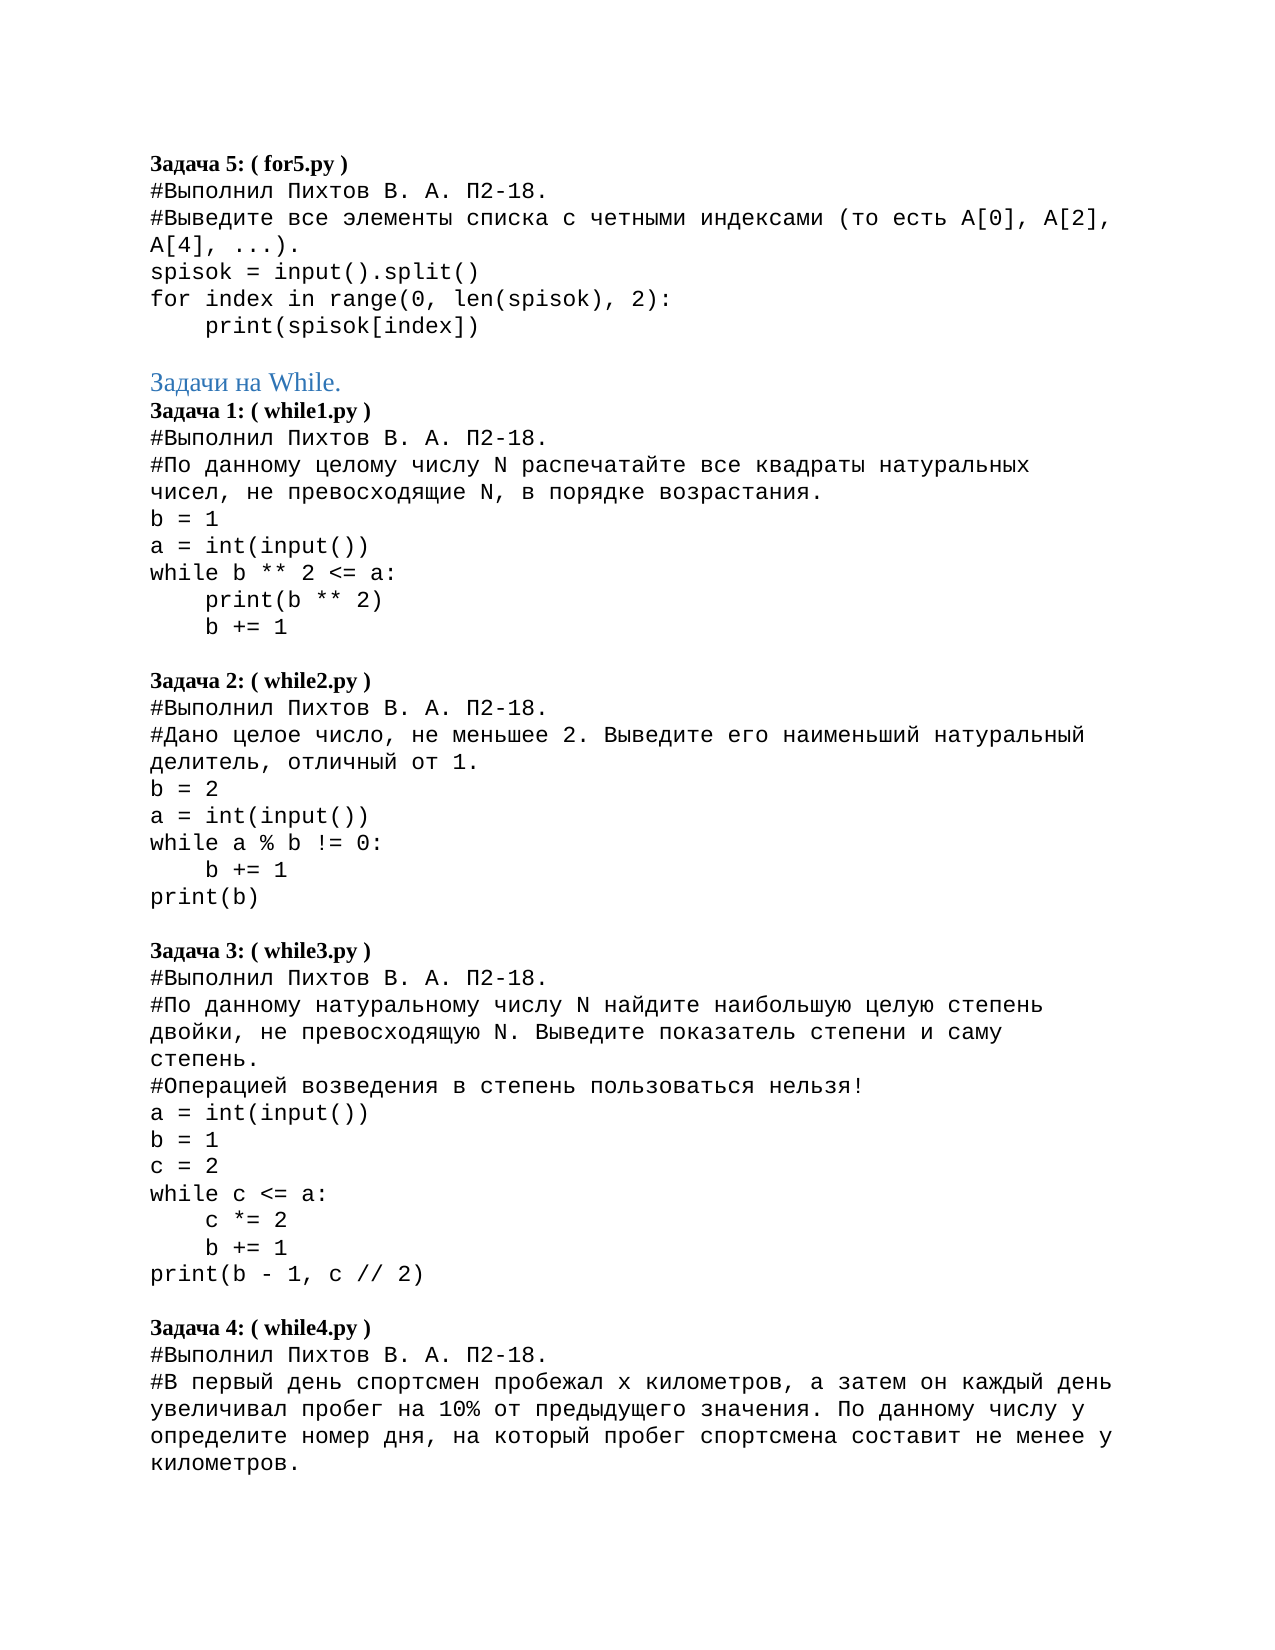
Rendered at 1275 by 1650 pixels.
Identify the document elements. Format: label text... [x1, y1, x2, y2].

text b += 1 [150, 613, 1125, 640]
text while a % b != 0: [150, 829, 1125, 856]
text print(b - 1, c // 2) [150, 1260, 1125, 1287]
text #Выполнил Пихтов В. А. П2-18. [150, 177, 1125, 204]
text #Выполнил Пихтов В. А. П2-18. [150, 694, 1125, 721]
text #Выполнил Пихтов В. А. П2-18. [150, 1341, 1125, 1368]
text #Операцией возведения в степень пользоваться нельзя! [150, 1071, 1125, 1098]
text b += 1 [150, 856, 1125, 883]
text print(spisok[index]) [150, 312, 1125, 339]
text Задача 5: ( for5.py ) [150, 150, 1125, 177]
text while b ** 2 <= a: [150, 559, 1125, 586]
text Задача 1: ( while1.py ) [150, 397, 1125, 424]
text a = int(input()) [150, 1098, 1125, 1125]
text #По данному целому числу N распечатайте все квадраты натуральных чисел, не превосходящие N, в порядке возрастания. [150, 451, 1125, 505]
text #Выведите все элементы списка с четными индексами (то есть A[0], A[2], A[4], ...). [150, 204, 1125, 258]
text c = 2 [150, 1152, 1125, 1179]
text print(b ** 2) [150, 586, 1125, 613]
text Задачи на While. [150, 370, 1125, 397]
text b = 1 [150, 505, 1125, 532]
text spisok = input().split() [150, 258, 1125, 285]
text Задача 2: ( while2.py ) [150, 667, 1125, 694]
text #Выполнил Пихтов В. А. П2-18. [150, 424, 1125, 451]
text #В первый день спортсмен пробежал x километров, а затем он каждый день увеличивал пробег на 10% от предыдущего значения. По данному числу y определите номер дня, на который пробег спортсмена составит не менее y километров. [150, 1368, 1125, 1476]
text #Дано целое число, не меньшее 2. Выведите его наименьший натуральный делитель, отличный от 1. [150, 721, 1125, 775]
text b = 1 [150, 1125, 1125, 1152]
text #Выполнил Пихтов В. А. П2-18. [150, 963, 1125, 991]
text c *= 2 [150, 1206, 1125, 1233]
text while c <= a: [150, 1179, 1125, 1206]
text b = 2 [150, 775, 1125, 802]
text a = int(input()) [150, 802, 1125, 829]
text a = int(input()) [150, 532, 1125, 559]
text #По данному натуральному числу N найдите наибольшую целую степень двойки, не превосходящую N. Выведите показатель степени и саму степень. [150, 991, 1125, 1071]
text Задача 3: ( while3.py ) [150, 937, 1125, 963]
text b += 1 [150, 1233, 1125, 1260]
text for index in range(0, len(spisok), 2): [150, 285, 1125, 312]
text print(b) [150, 883, 1125, 909]
text Задача 4: ( while4.py ) [150, 1314, 1125, 1341]
